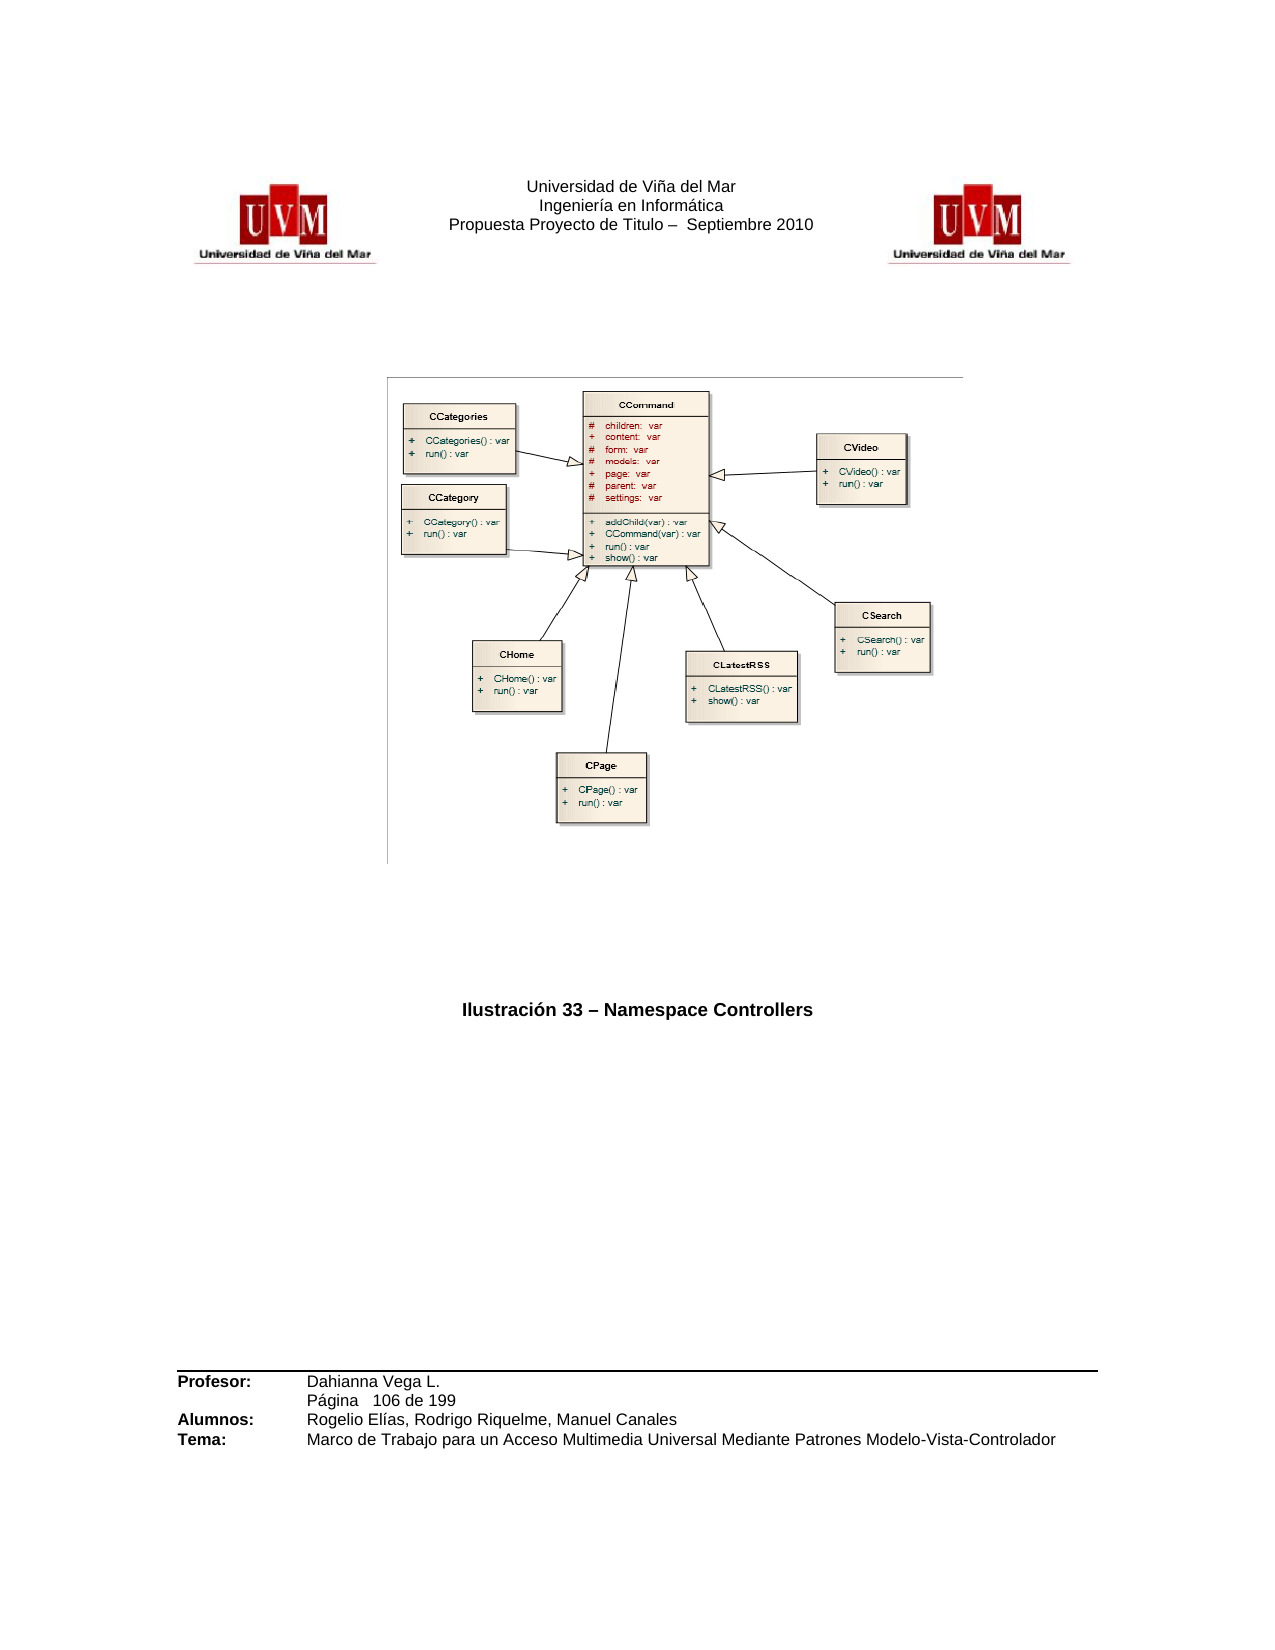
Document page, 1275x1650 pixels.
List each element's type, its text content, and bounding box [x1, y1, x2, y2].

picture [871, 176, 1084, 267]
picture [354, 346, 964, 864]
text Ilustración 33 – Namespace Controllers [177, 999, 1098, 1021]
picture [177, 176, 390, 267]
